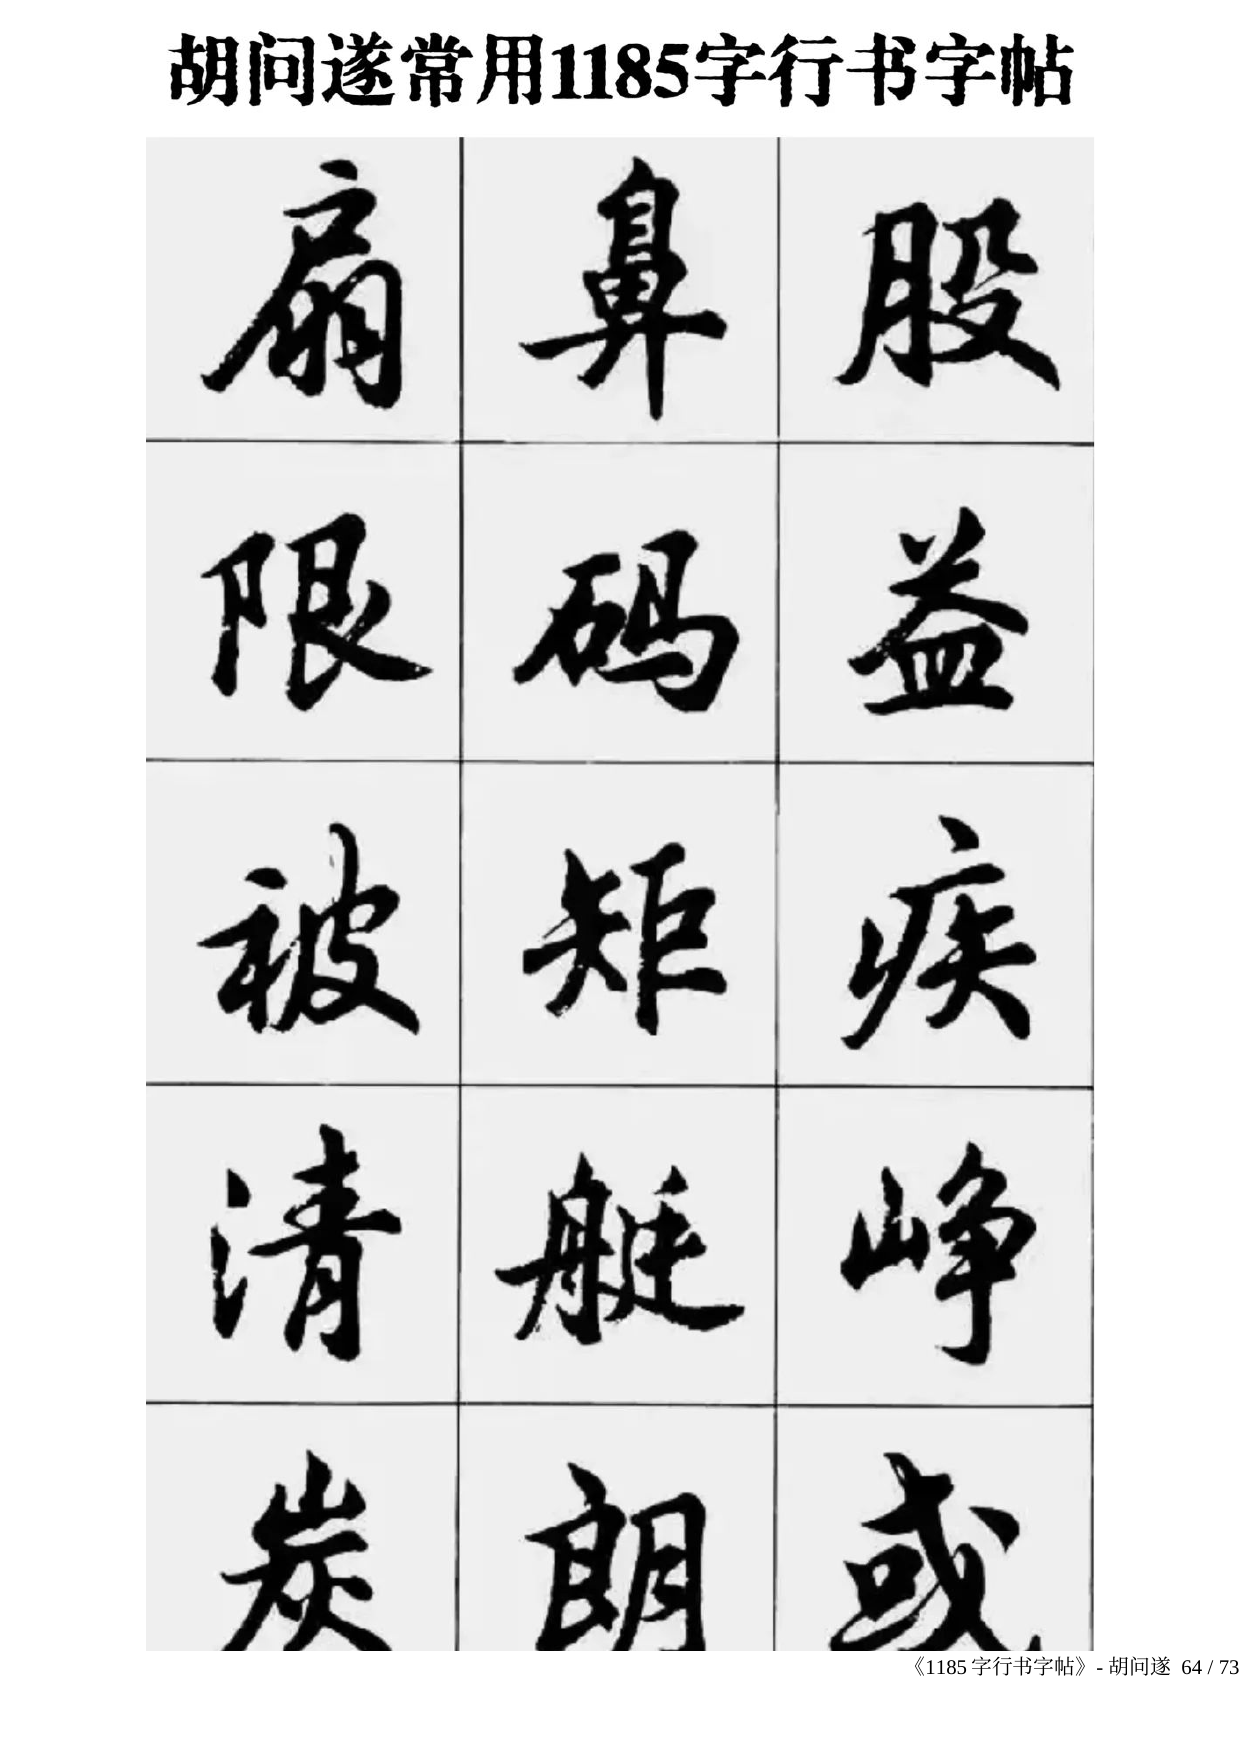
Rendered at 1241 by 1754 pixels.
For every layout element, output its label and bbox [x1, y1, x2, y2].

picture [146, 1, 1095, 1651]
